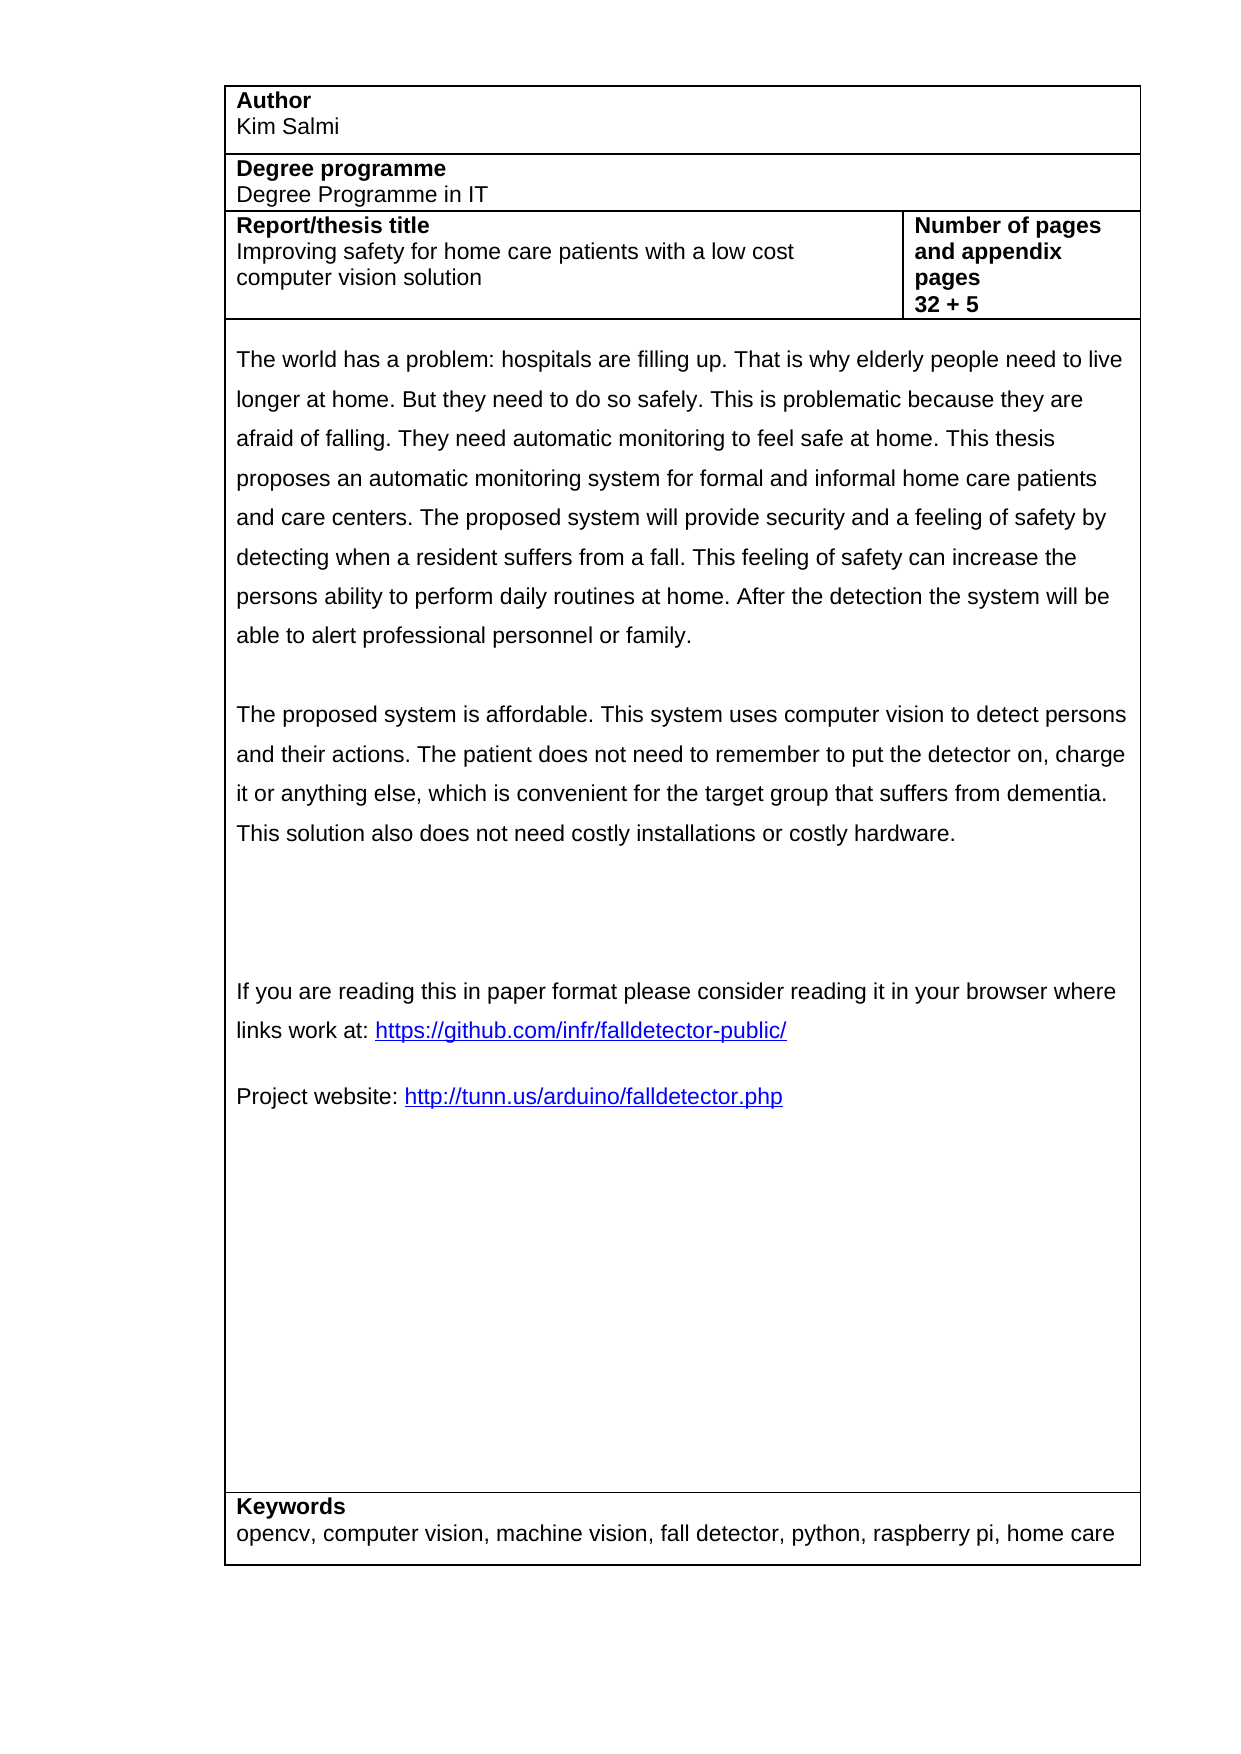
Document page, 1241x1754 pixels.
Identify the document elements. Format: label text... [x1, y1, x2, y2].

table_cell Degree programme Degree Programme in IT [226, 155, 1140, 210]
table_cell The world has a problem: hospitals are filling up. That is why elderly people need to live longer at home. But they need to do so safely. This is problematic because they are afraid of falling. They need automatic monitoring to feel safe at home. This thesis proposes an automatic monitoring system for formal and informal home care patients and care centers. The proposed system will provide security and a feeling of safety by detecting when a resident suffers from a fall. This feeling of safety can increase the persons ability to perform daily routines at home. After the detection the system will be able to alert professional personnel or family. The proposed system is affordable. This system uses computer vision to detect persons and their actions. The patient does not need to remember to put the detector on, charge it or anything else, which is convenient for the target group that suffers from dementia. This solution also does not need costly installations or costly hardware. If you are reading this in paper format please consider reading it in your browser where links work at: https://github.com/infr/falldetector-public/ Project website: http://tunn.us/arduino/falldetector.php [226, 320, 1140, 1492]
table_header Author Kim Salmi [226, 87, 1140, 153]
table_cell Report/thesis title Improving safety for home care patients with a low cost computer vision solution [226, 212, 902, 318]
table_cell Keywords opencv, computer vision, machine vision, fall detector, python, raspberry pi, home care [226, 1493, 1140, 1564]
table_cell Number of pages and appendix pages 32 + 5 [904, 212, 1140, 318]
